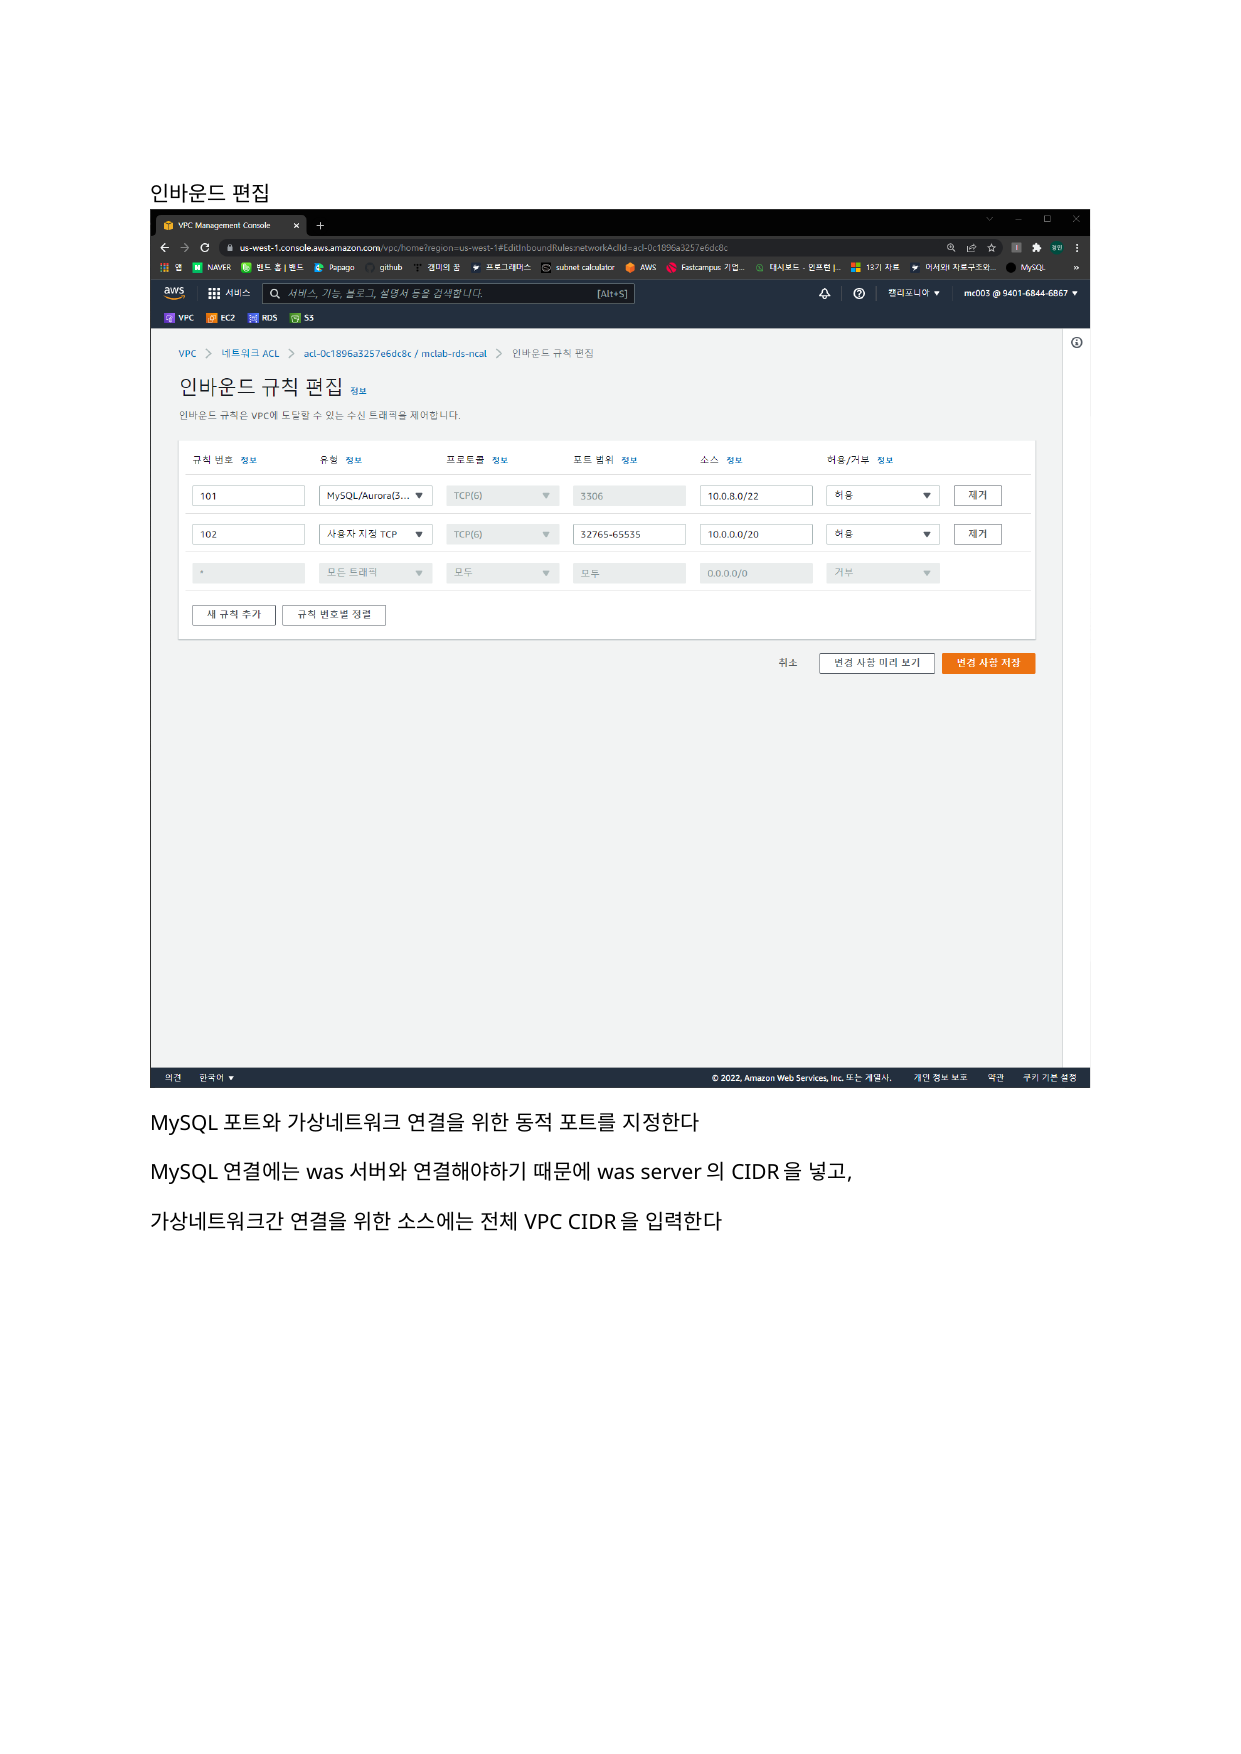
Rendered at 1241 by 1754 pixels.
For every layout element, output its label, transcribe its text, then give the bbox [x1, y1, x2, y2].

picture [150, 209, 1091, 1088]
text 가상네트워크간 연결을 위한 소스에는 전체 VPC CIDR을 입력한다 [150, 1205, 1090, 1235]
text MySQL 연결에는 was 서버와 연결해야하기 때문에 was server의 CIDR을 넣고, [150, 1156, 1090, 1186]
text 인바운드 편집 [150, 177, 1090, 209]
text MySQL 포트와 가상네트워크 연결을 위한 동적 포트를 지정한다 [150, 1106, 1090, 1136]
